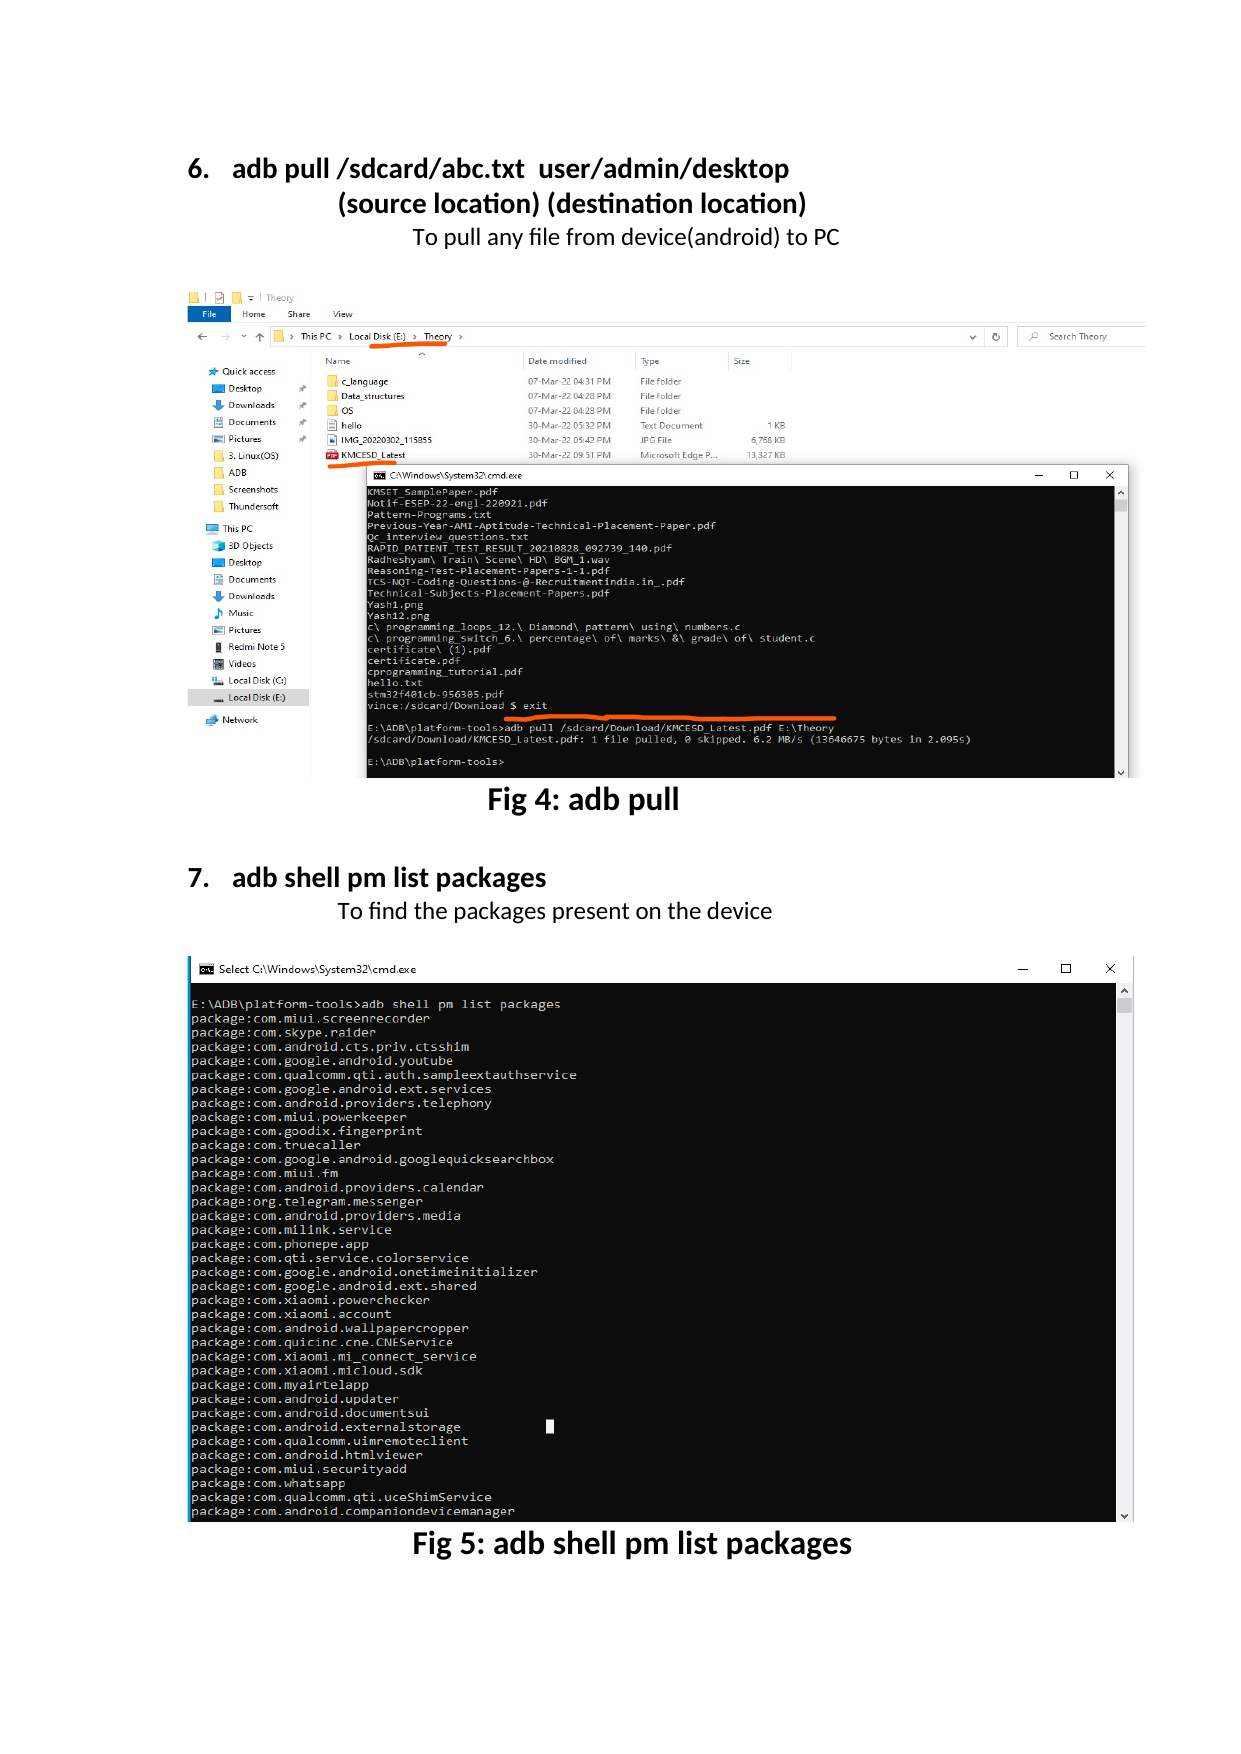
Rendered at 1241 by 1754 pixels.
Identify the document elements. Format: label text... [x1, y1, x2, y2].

text Fig 5: adb shell pm list packages [187, 1522, 1053, 1562]
list adb pull /sdcard/abc.txt user/admin/desktop [187, 150, 1053, 186]
text Fig 4: adb pull [187, 778, 1053, 819]
text To pull any file from device(android) to PC [337, 221, 1053, 252]
list (source location) (destination location) [262, 186, 1053, 221]
picture [187, 292, 1146, 778]
list adb shell pm list packages [187, 859, 1053, 895]
text To find the packages present on the device [262, 895, 1053, 926]
picture [191, 956, 1134, 1522]
